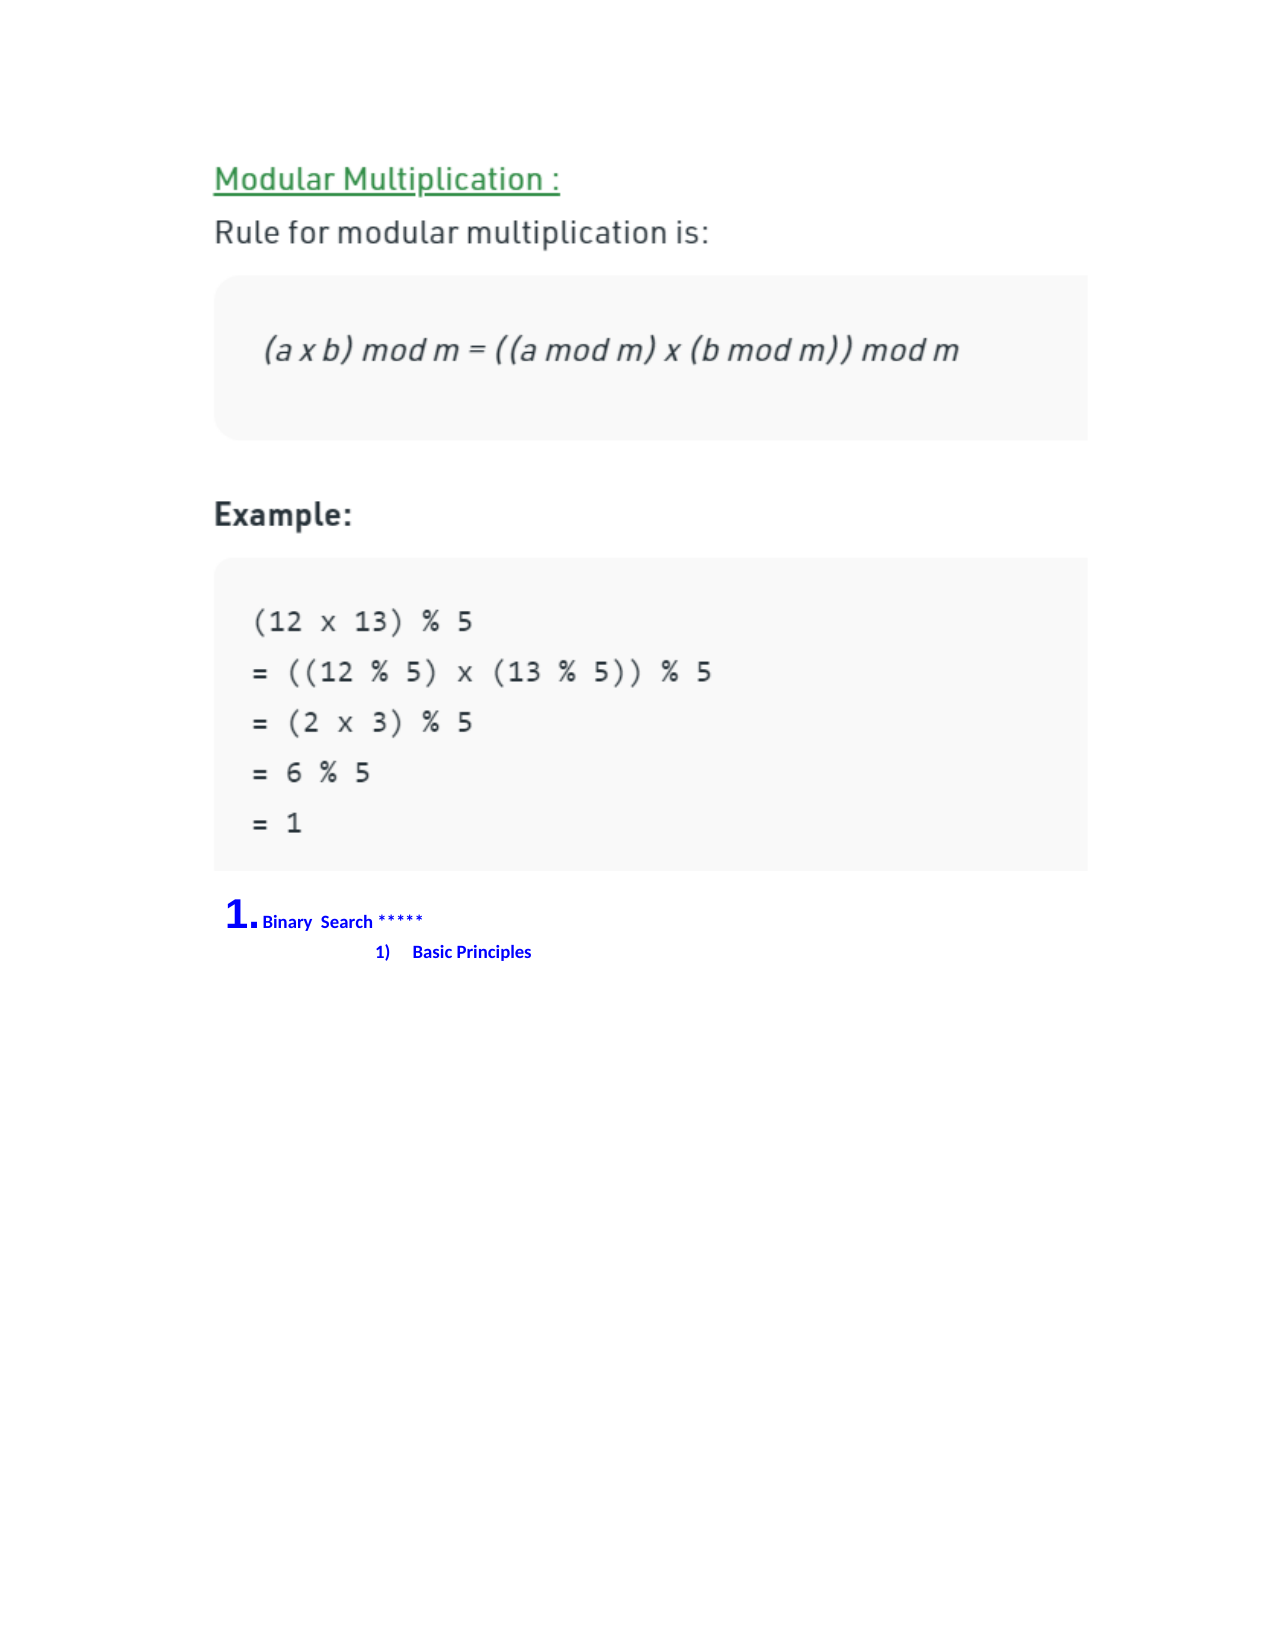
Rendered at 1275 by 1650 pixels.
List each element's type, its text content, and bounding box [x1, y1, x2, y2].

list Binary Search ***** [225, 889, 1087, 937]
list Basic Principles [375, 941, 1087, 964]
picture [187, 150, 1088, 871]
